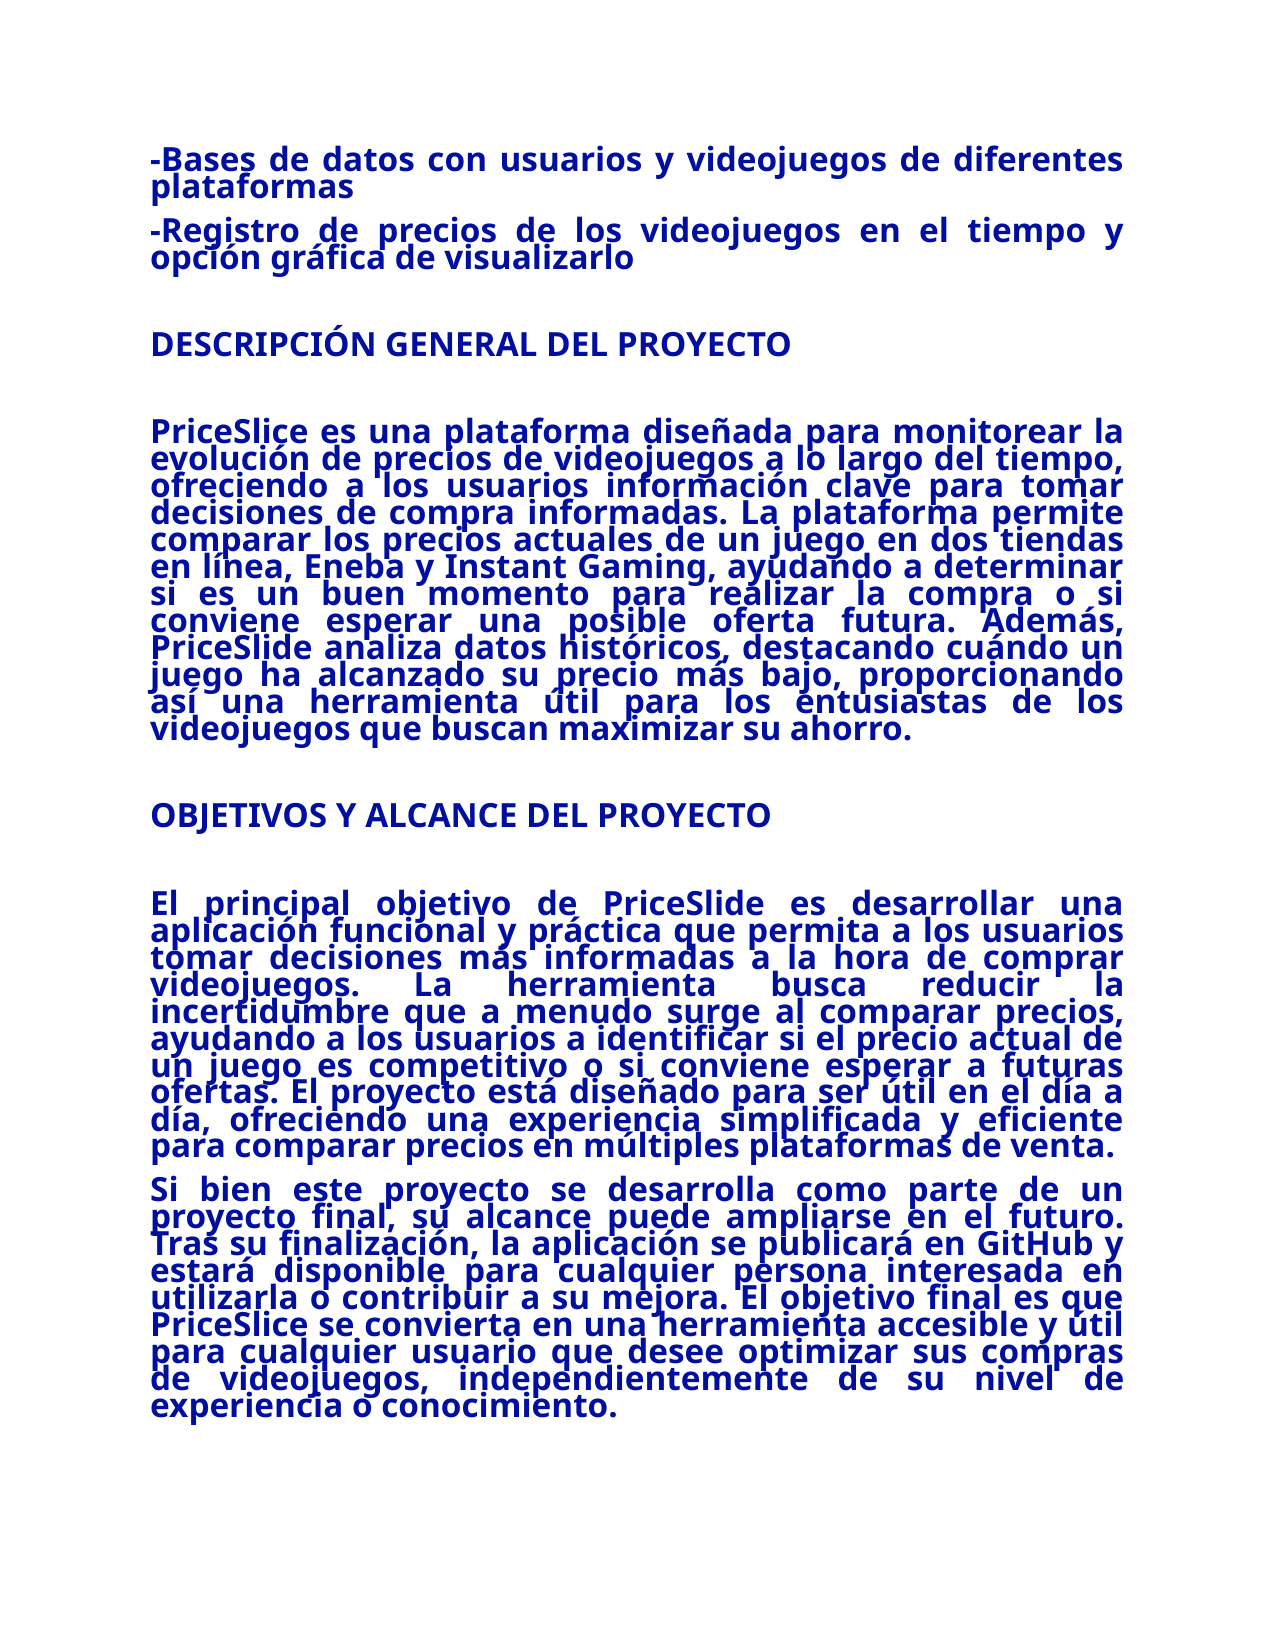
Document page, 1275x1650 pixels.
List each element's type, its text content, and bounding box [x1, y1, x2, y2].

text -Bases de datos con usuarios y videojuegos de diferentes plataformas [150, 150, 1125, 204]
text -Registro de precios de los videojuegos en el tiempo y opción gráfica de visualizarlo [150, 221, 1125, 274]
text DESCRIPCIÓN GENERAL DEL PROYECTO [150, 335, 1125, 362]
text Si bien este proyecto se desarrolla como parte de un proyecto final, su alcance puede ampliarse en el futuro. Tras su finalización, la aplicación se publicará en GitHub y estará disponible para cualquier persona interesada en utilizarla o contribuir a su mejora. El objetivo final es que PriceSlice se convierta en una herramienta accesible y útil para cualquier usuario que desee optimizar sus compras de videojuegos, independientemente de su nivel de experiencia o conocimiento. [150, 1180, 1125, 1423]
text OBJETIVOS Y ALCANCE DEL PROYECTO [204, 806, 1125, 833]
text PriceSlice es una plataforma diseñada para monitorear la evolución de precios de videojuegos a lo largo del tiempo, ofreciendo a los usuarios información clave para tomar decisiones de compra informadas. La plataforma permite comparar los precios actuales de un juego en dos tiendas en línea, Eneba y Instant Gaming, ayudando a determinar si es un buen momento para realizar la compra o si conviene esperar una posible oferta futura. Además, PriceSlide analiza datos históricos, destacando cuándo un juego ha alcanzado su precio más bajo, proporcionando así una herramienta útil para los entusiastas de los videojuegos que buscan maximizar su ahorro. [150, 422, 1125, 746]
text El principal objetivo de PriceSlide es desarrollar una aplicación funcional y práctica que permita a los usuarios tomar decisiones más informadas a la hora de comprar videojuegos. La herramienta busca reducir la incertidumbre que a menudo surge al comparar precios, ayudando a los usuarios a identificar si el precio actual de un juego es competitivo o si conviene esperar a futuras ofertas. El proyecto está diseñado para ser útil en el día a día, ofreciendo una experiencia simplificada y eficiente para comparar precios en múltiples plataformas de venta. [150, 893, 1125, 1163]
